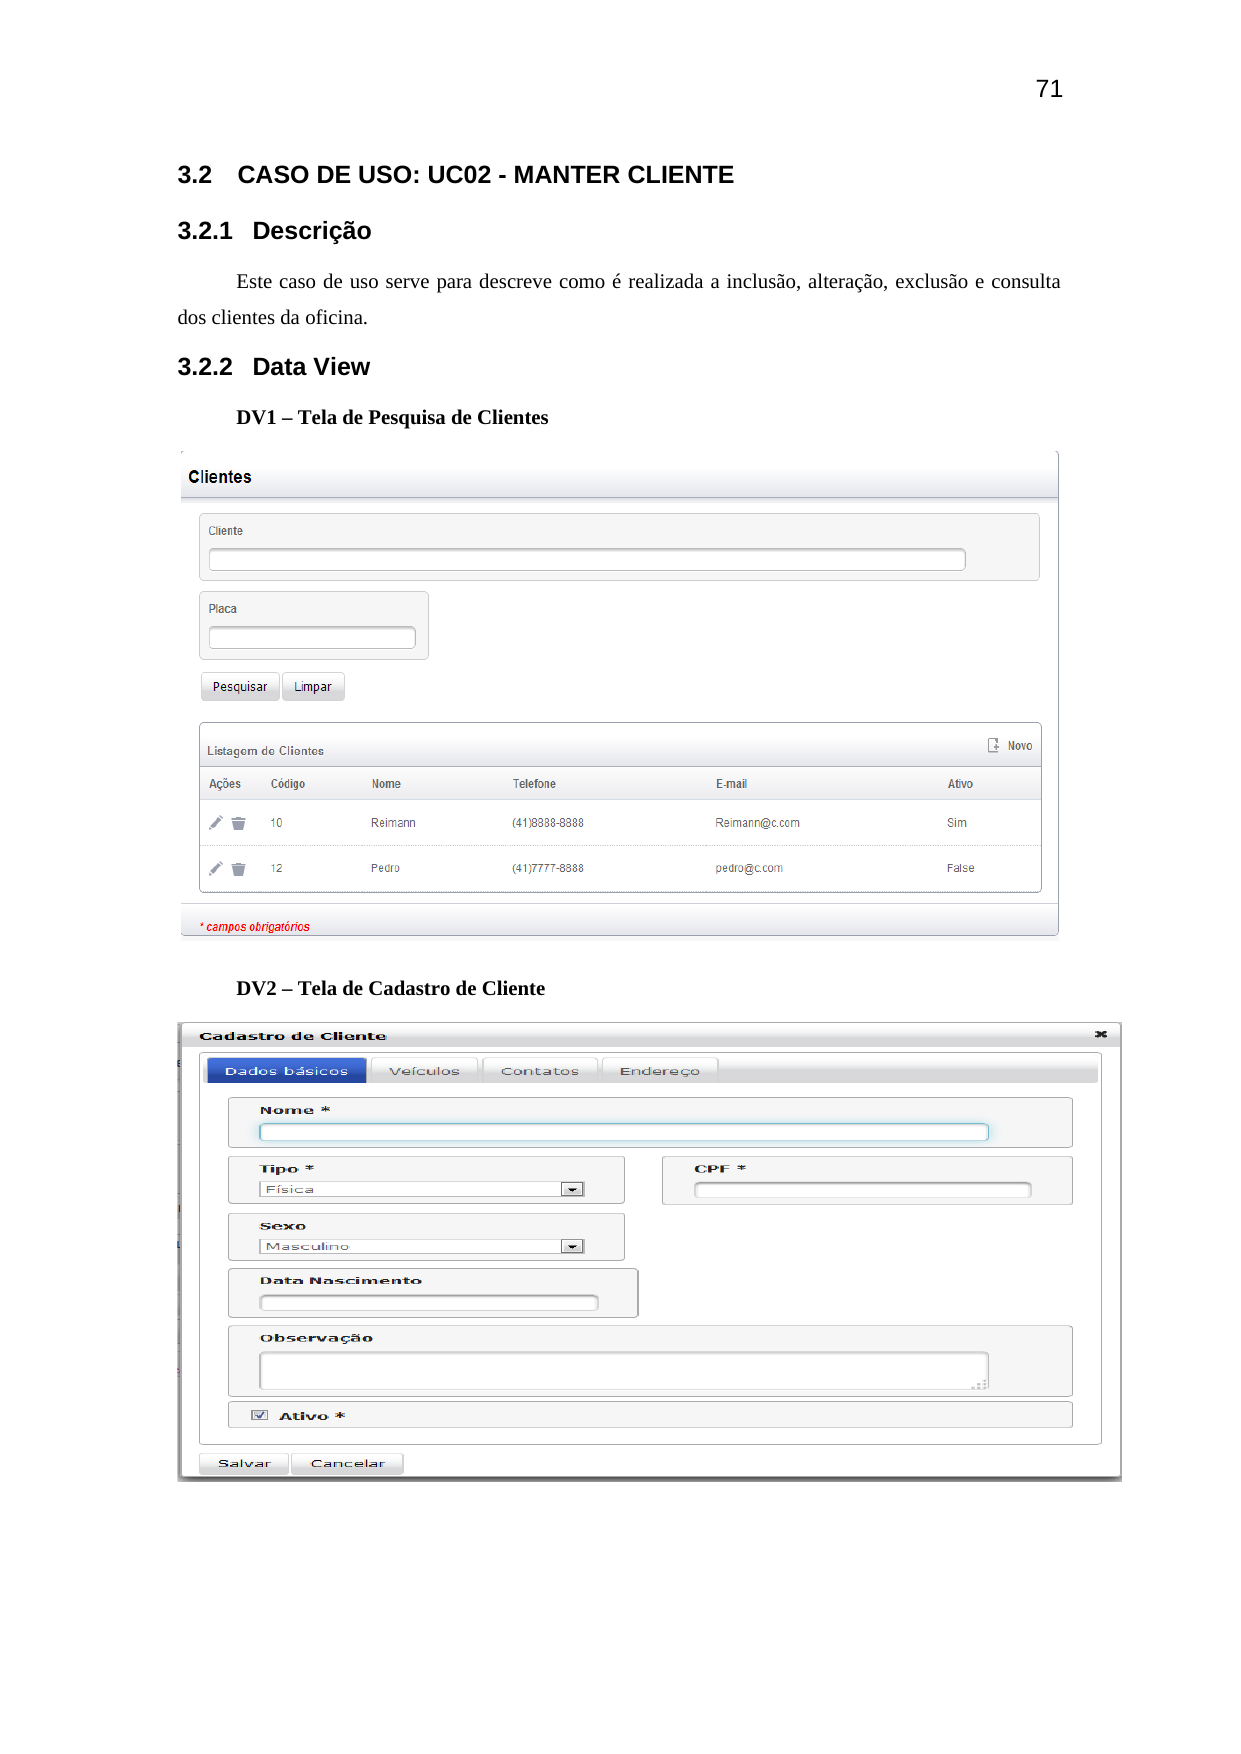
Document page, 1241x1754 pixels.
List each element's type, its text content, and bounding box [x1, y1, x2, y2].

picture [181, 451, 1060, 941]
text Caso de Uso: UC02 - Manter Cliente [177, 160, 1063, 189]
text Data View [177, 352, 1063, 380]
text Descrição [177, 216, 1063, 244]
text Este caso de uso serve para descreve como é realizada a inclusão, alteração, exclusão e consulta dos clientes da oficina. [177, 269, 1063, 329]
text DV1 – Tela de Pesquisa de Clientes [236, 405, 1063, 429]
picture [177, 1022, 1122, 1482]
text DV2 – Tela de Cadastro de Cliente [236, 976, 1063, 1000]
